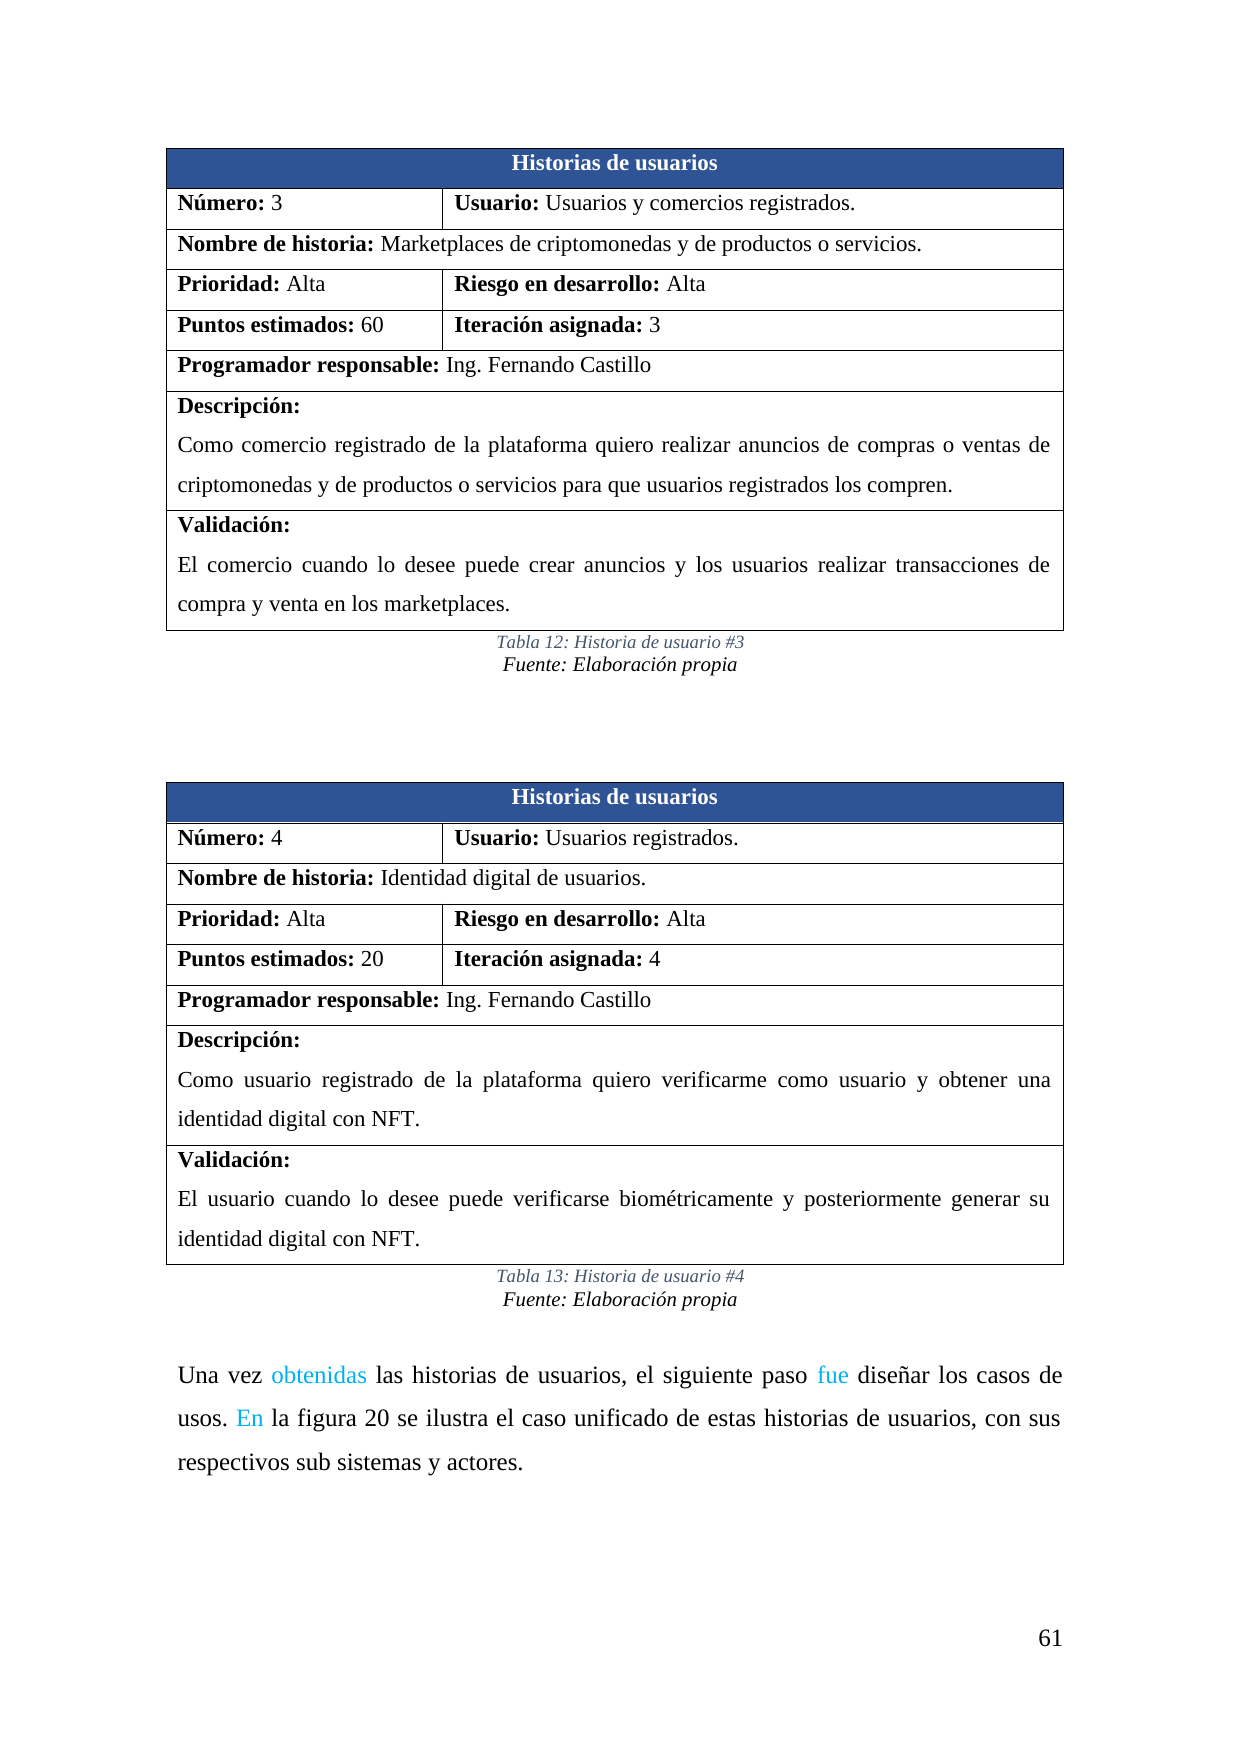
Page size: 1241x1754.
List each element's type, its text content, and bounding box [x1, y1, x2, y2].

table_header Historias de usuarios [167, 783, 1063, 822]
table_cell Usuario: Usuarios registrados. [443, 824, 1063, 863]
table_cell Nombre de historia: Marketplaces de criptomonedas y de productos o servicios. [167, 230, 1063, 269]
text Tabla 12: Historia de usuario #3 [177, 631, 1063, 652]
table_header Historias de usuarios [167, 149, 1063, 188]
table_cell Descripción: Como comercio registrado de la plataforma quiero realizar anuncios de compras o ventas de criptomonedas y de productos o servicios para que usuarios registrados los compren. [167, 392, 1063, 510]
table_cell Iteración asignada: 4 [443, 945, 1063, 984]
table_cell Puntos estimados: 60 [167, 311, 442, 350]
table_cell Iteración asignada: 3 [443, 311, 1063, 350]
table_cell Número: 3 [167, 189, 442, 229]
text Una vez obtenidas las historias de usuarios, el siguiente paso fue diseñar los casos de usos. En la figura 20 se ilustra el caso unificado de estas historias de usuarios, con sus respectivos sub sistemas y actores. [177, 1360, 1063, 1475]
table_cell Prioridad: Alta [167, 270, 442, 310]
table_cell Programador responsable: Ing. Fernando Castillo [167, 351, 1063, 391]
table_cell Validación: El usuario cuando lo desee puede verificarse biométricamente y posteriormente generar su identidad digital con NFT. [167, 1146, 1063, 1264]
text Tabla 13: Historia de usuario #4 [177, 1265, 1063, 1287]
text Fuente: Elaboración propia [177, 652, 1063, 676]
table_cell Puntos estimados: 20 [167, 945, 442, 984]
table_cell Riesgo en desarrollo: Alta [443, 270, 1063, 310]
table_cell Prioridad: Alta [167, 905, 442, 944]
table_cell Programador responsable: Ing. Fernando Castillo [167, 986, 1063, 1025]
text Fuente: Elaboración propia [177, 1287, 1063, 1311]
table_cell Usuario: Usuarios y comercios registrados. [443, 189, 1063, 229]
table_cell Número: 4 [167, 824, 442, 863]
table_cell Nombre de historia: Identidad digital de usuarios. [167, 864, 1063, 903]
table_cell Riesgo en desarrollo: Alta [443, 905, 1063, 944]
table_cell Validación: El comercio cuando lo desee puede crear anuncios y los usuarios realizar transacciones de compra y venta en los marketplaces. [167, 511, 1063, 630]
table_cell Descripción: Como usuario registrado de la plataforma quiero verificarme como usuario y obtener una identidad digital con NFT. [167, 1026, 1063, 1144]
